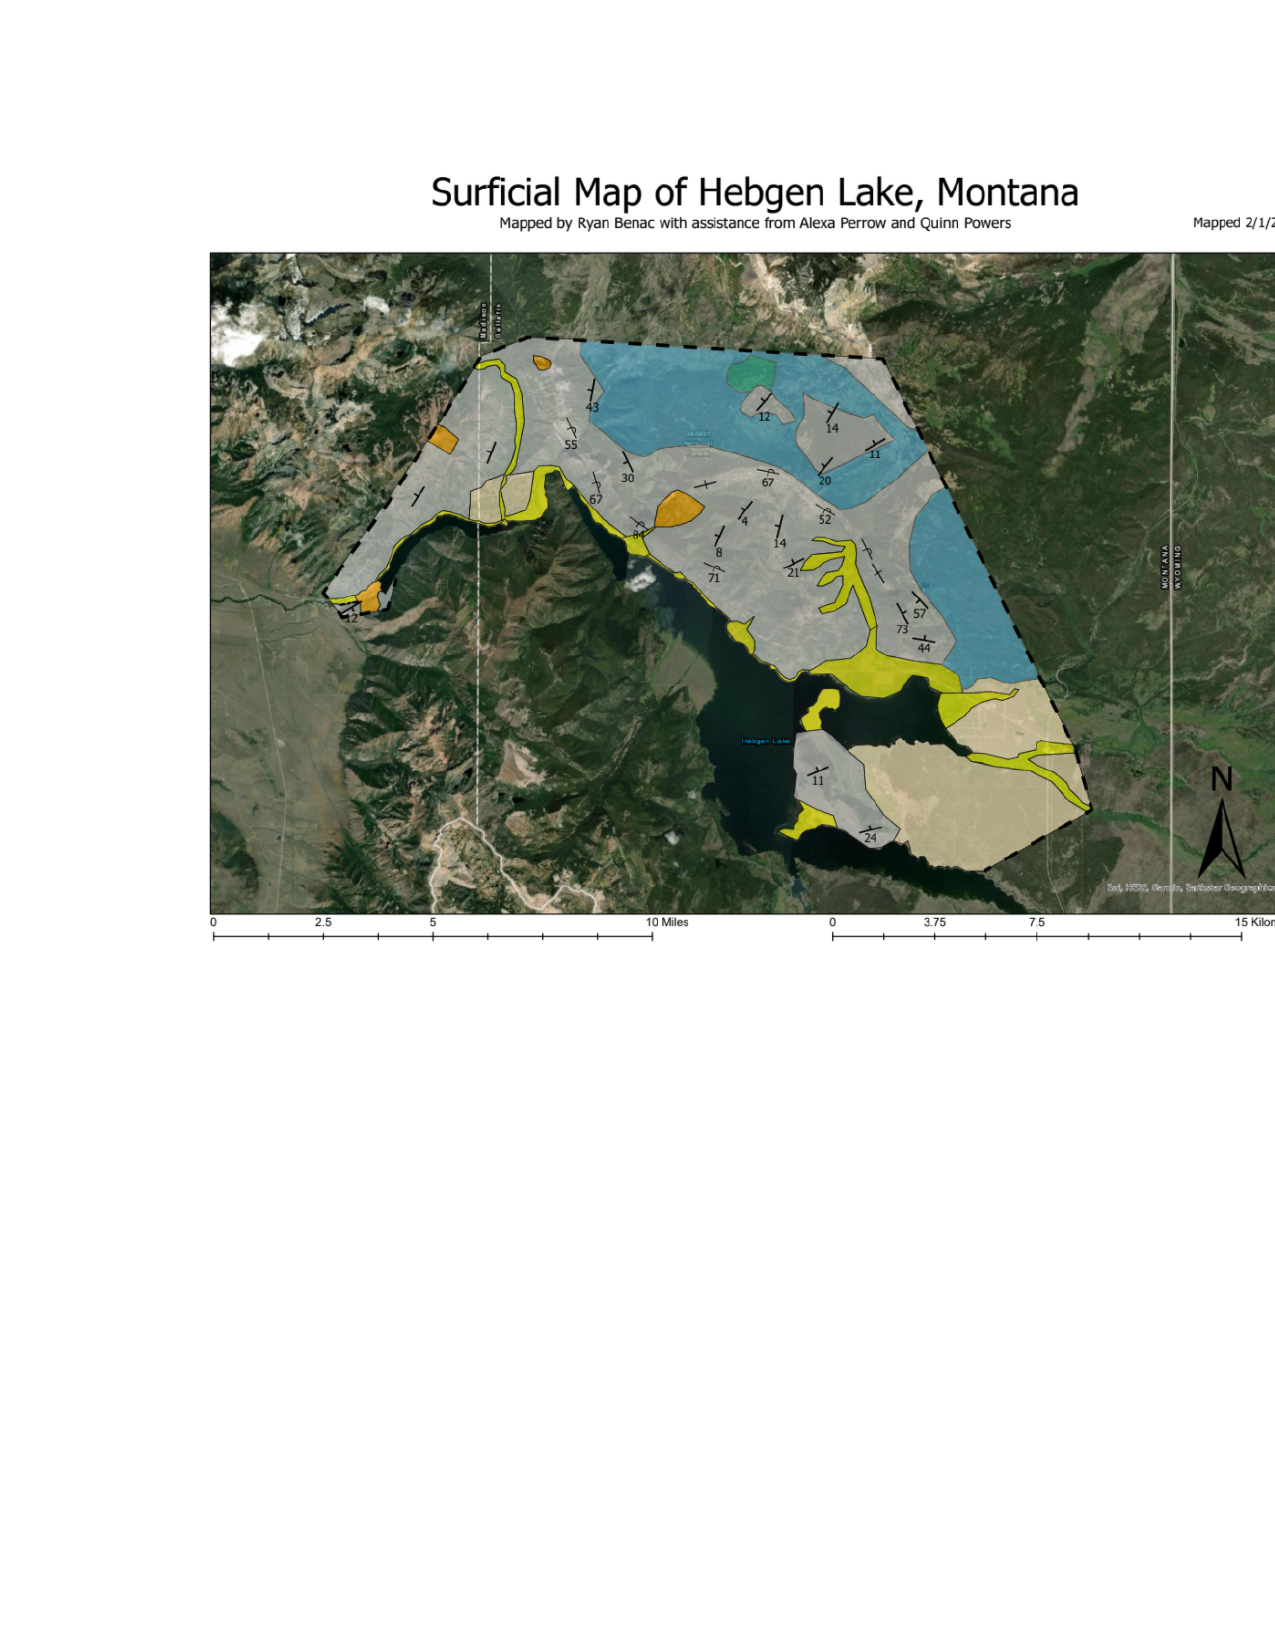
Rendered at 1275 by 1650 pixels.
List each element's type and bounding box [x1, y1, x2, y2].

picture [150, 150, 1275, 971]
